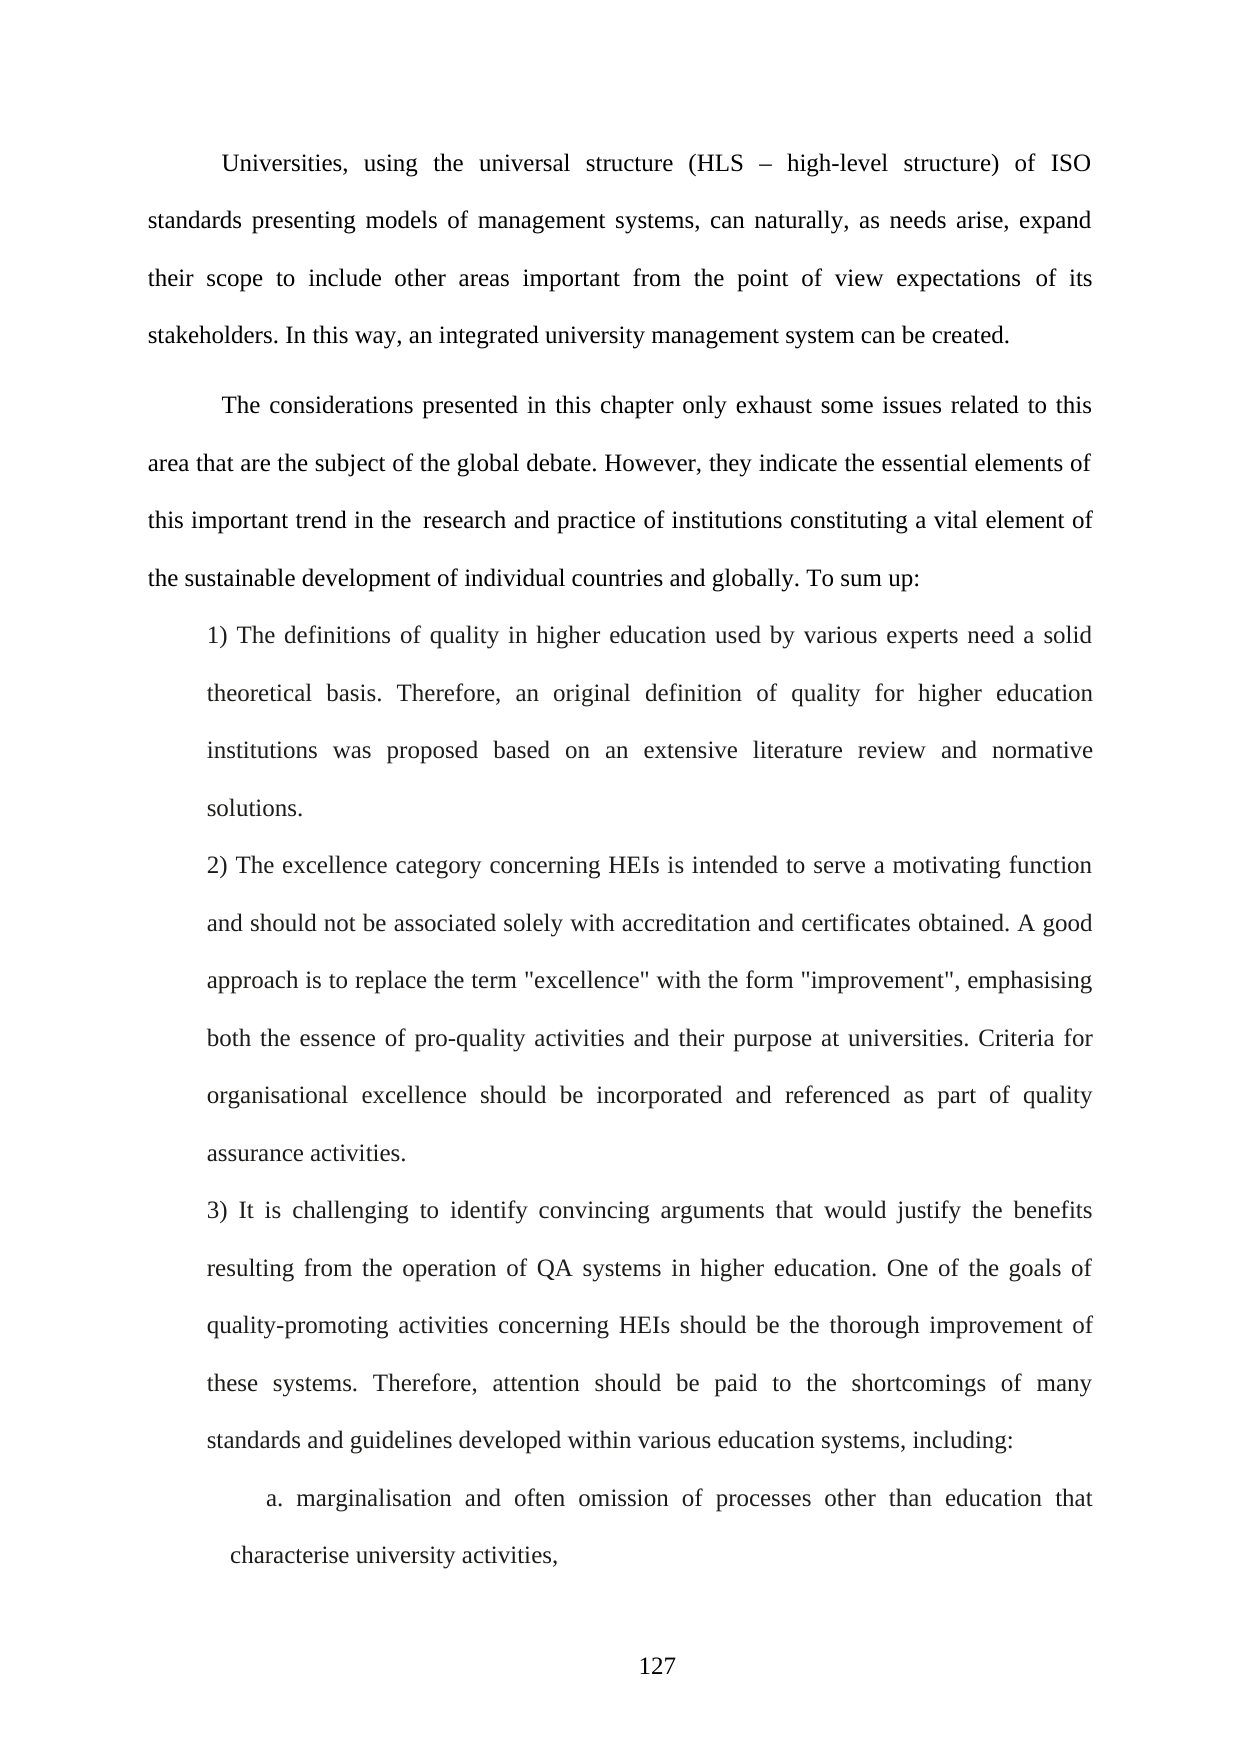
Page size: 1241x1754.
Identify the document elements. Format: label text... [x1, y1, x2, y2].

text 2) The excellence category concerning HEIs is intended to serve a motivating function and should not be associated solely with accreditation and certificates obtained. A good approach is to replace the term "excellence" with the form "improvement", emphasising both the essence of pro-quality activities and their purpose at universities. Criteria for organisational excellence should be incorporated and referenced as part of quality assurance activities. [207, 850, 1094, 1166]
text 1) The definitions of quality in higher education used by various experts need a solid theoretical basis. Therefore, an original definition of quality for higher education institutions was proposed based on an extensive literature review and normative solutions. [207, 620, 1094, 821]
text The considerations presented in this chapter only exhaust some issues related to this area that are the subject of the global debate. However, they indicate the essential elements of this important trend in the research and practice of institutions constituting a vital element of the sustainable development of individual countries and globally. To sum up: [148, 390, 1093, 591]
text Universities, using the universal structure (HLS – high-level structure) of ISO standards presenting models of management systems, can naturally, as needs arise, expand their scope to include other areas important from the point of view expectations of its stakeholders. In this way, an integrated university management system can be created. [148, 148, 1093, 349]
text 3) It is challenging to identify convincing arguments that would justify the benefits resulting from the operation of QA systems in higher education. One of the goals of quality-promoting activities concerning HEIs should be the thorough improvement of these systems. Therefore, attention should be paid to the shortcomings of many standards and guidelines developed within various education systems, including: [207, 1195, 1094, 1454]
text a. marginalisation and often omission of processes other than education that characterise university activities, [230, 1483, 1094, 1569]
